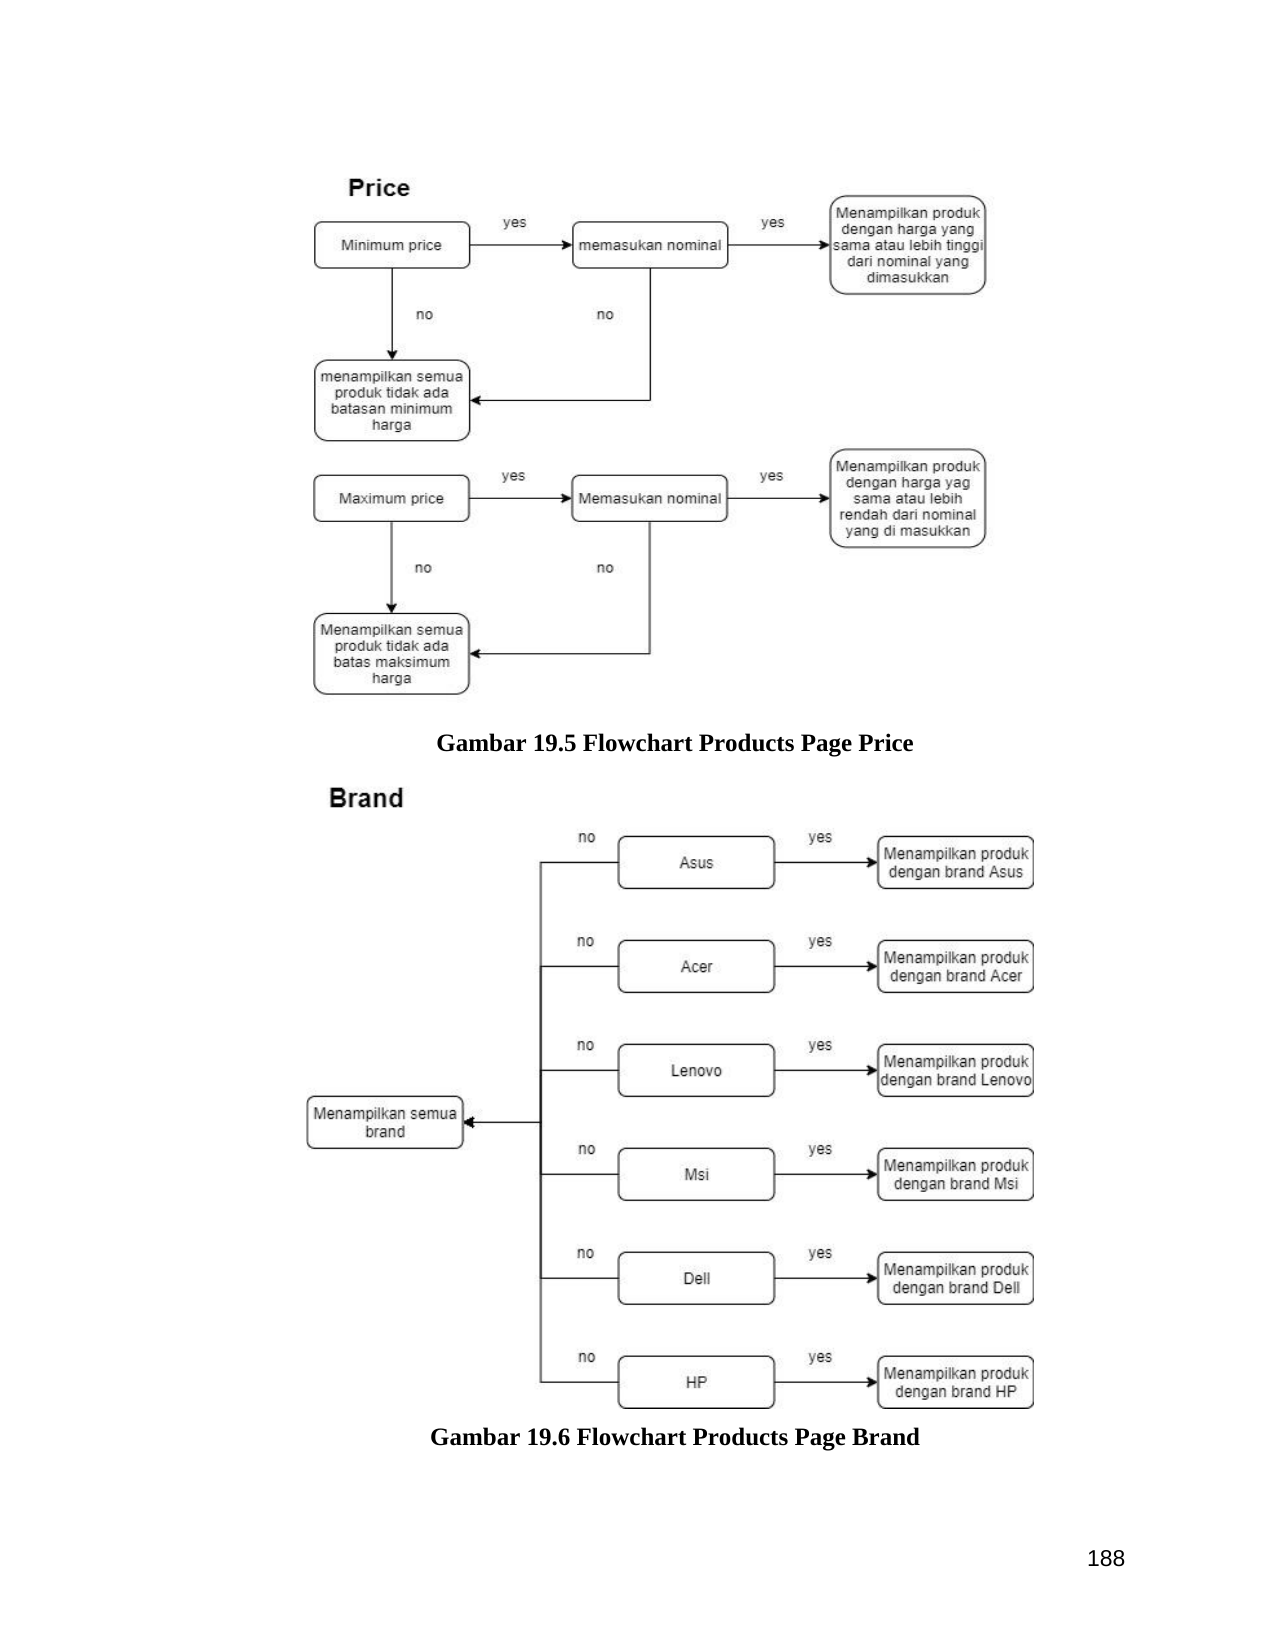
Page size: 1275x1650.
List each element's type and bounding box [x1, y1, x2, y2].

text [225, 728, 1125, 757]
picture [313, 150, 1037, 716]
picture [306, 771, 1034, 1409]
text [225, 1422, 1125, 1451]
